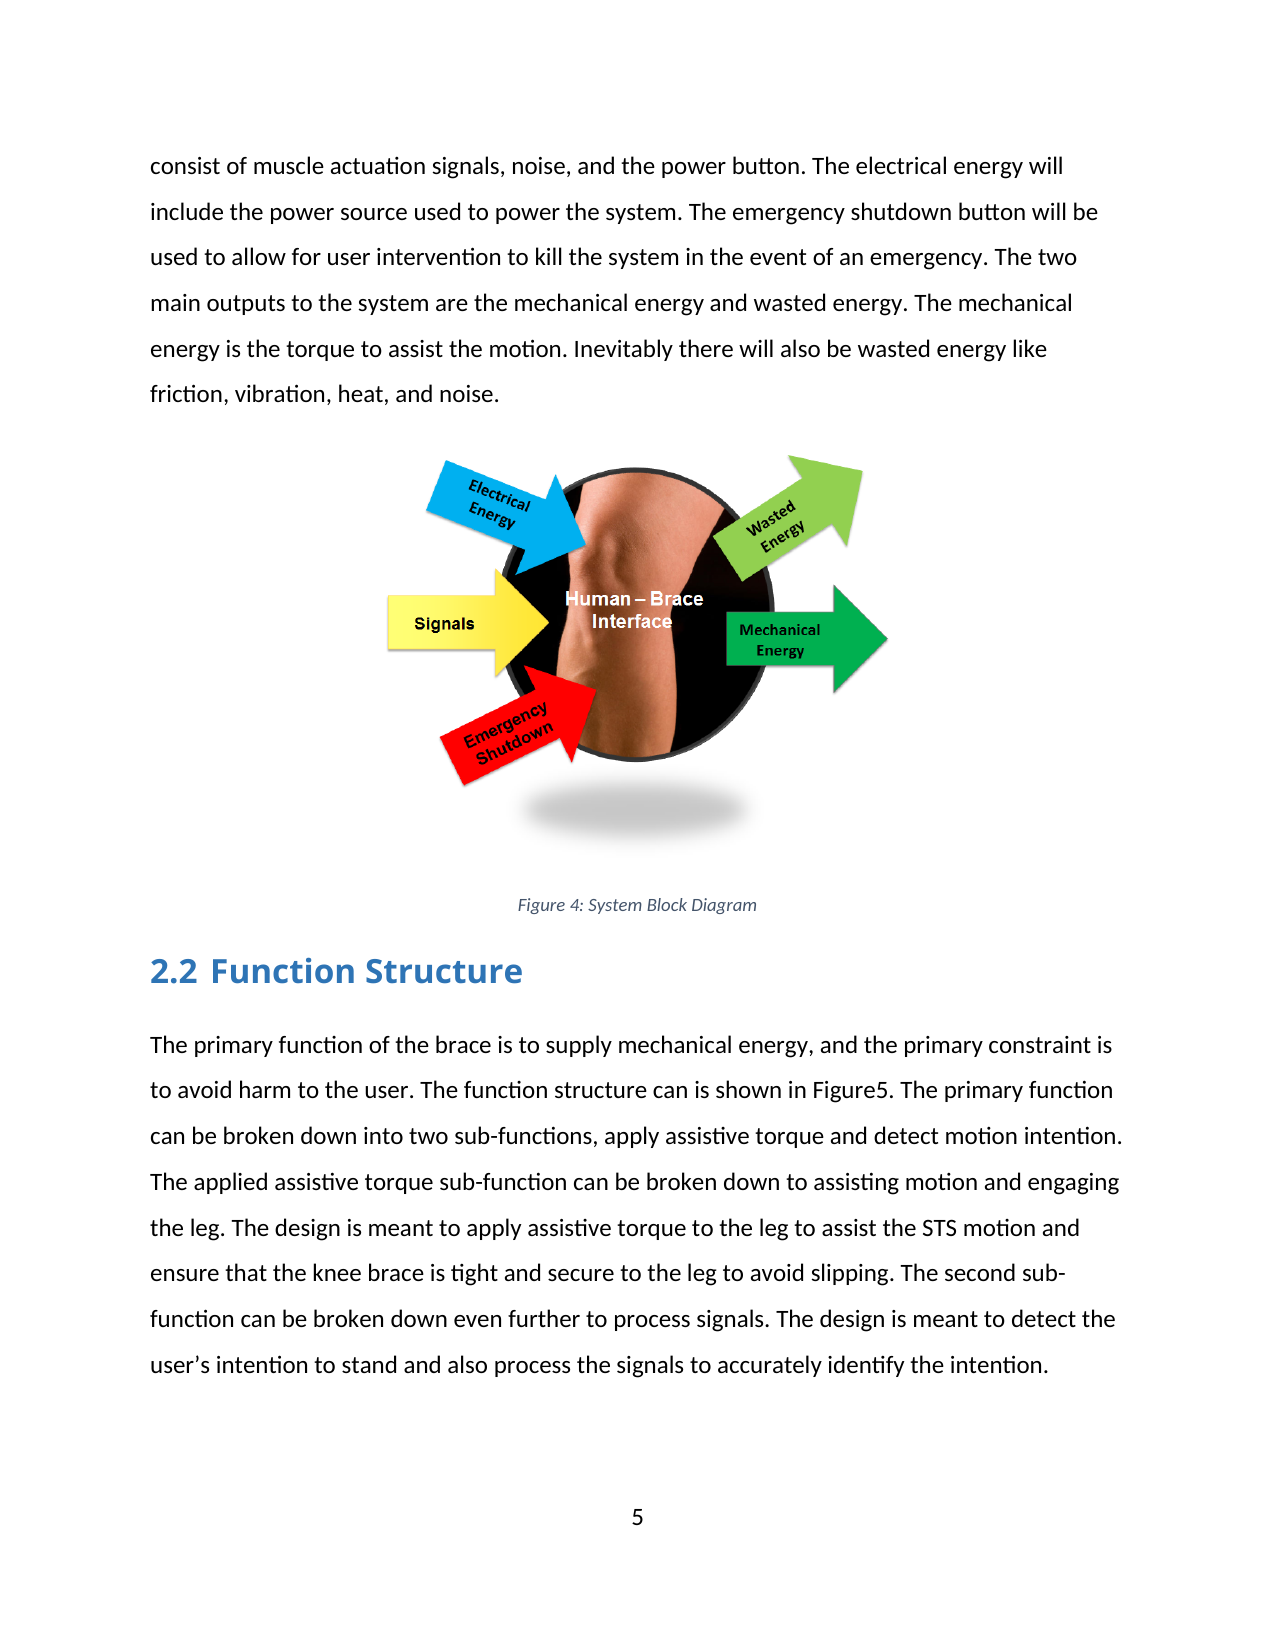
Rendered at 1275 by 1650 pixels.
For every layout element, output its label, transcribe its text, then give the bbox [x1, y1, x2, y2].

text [150, 150, 1125, 409]
picture [384, 453, 891, 866]
subtitle Function Structure [150, 948, 1125, 993]
text The primary function of the brace is to supply mechanical energy, and the primary constraint is to avoid harm to the user. The function structure can is shown in Figure5. The primary function can be broken down into two sub-functions, apply assistive torque and detect motion intention. The applied assistive torque sub-function can be broken down to assisting motion and engaging the leg. The design is meant to apply assistive torque to the leg to assist the STS motion and ensure that the knee brace is tight and secure to the leg to avoid slipping. The second sub-function can be broken down even further to process signals. The design is meant to detect the user’s intention to stand and also process the signals to accurately identify the intention. [150, 1029, 1125, 1379]
